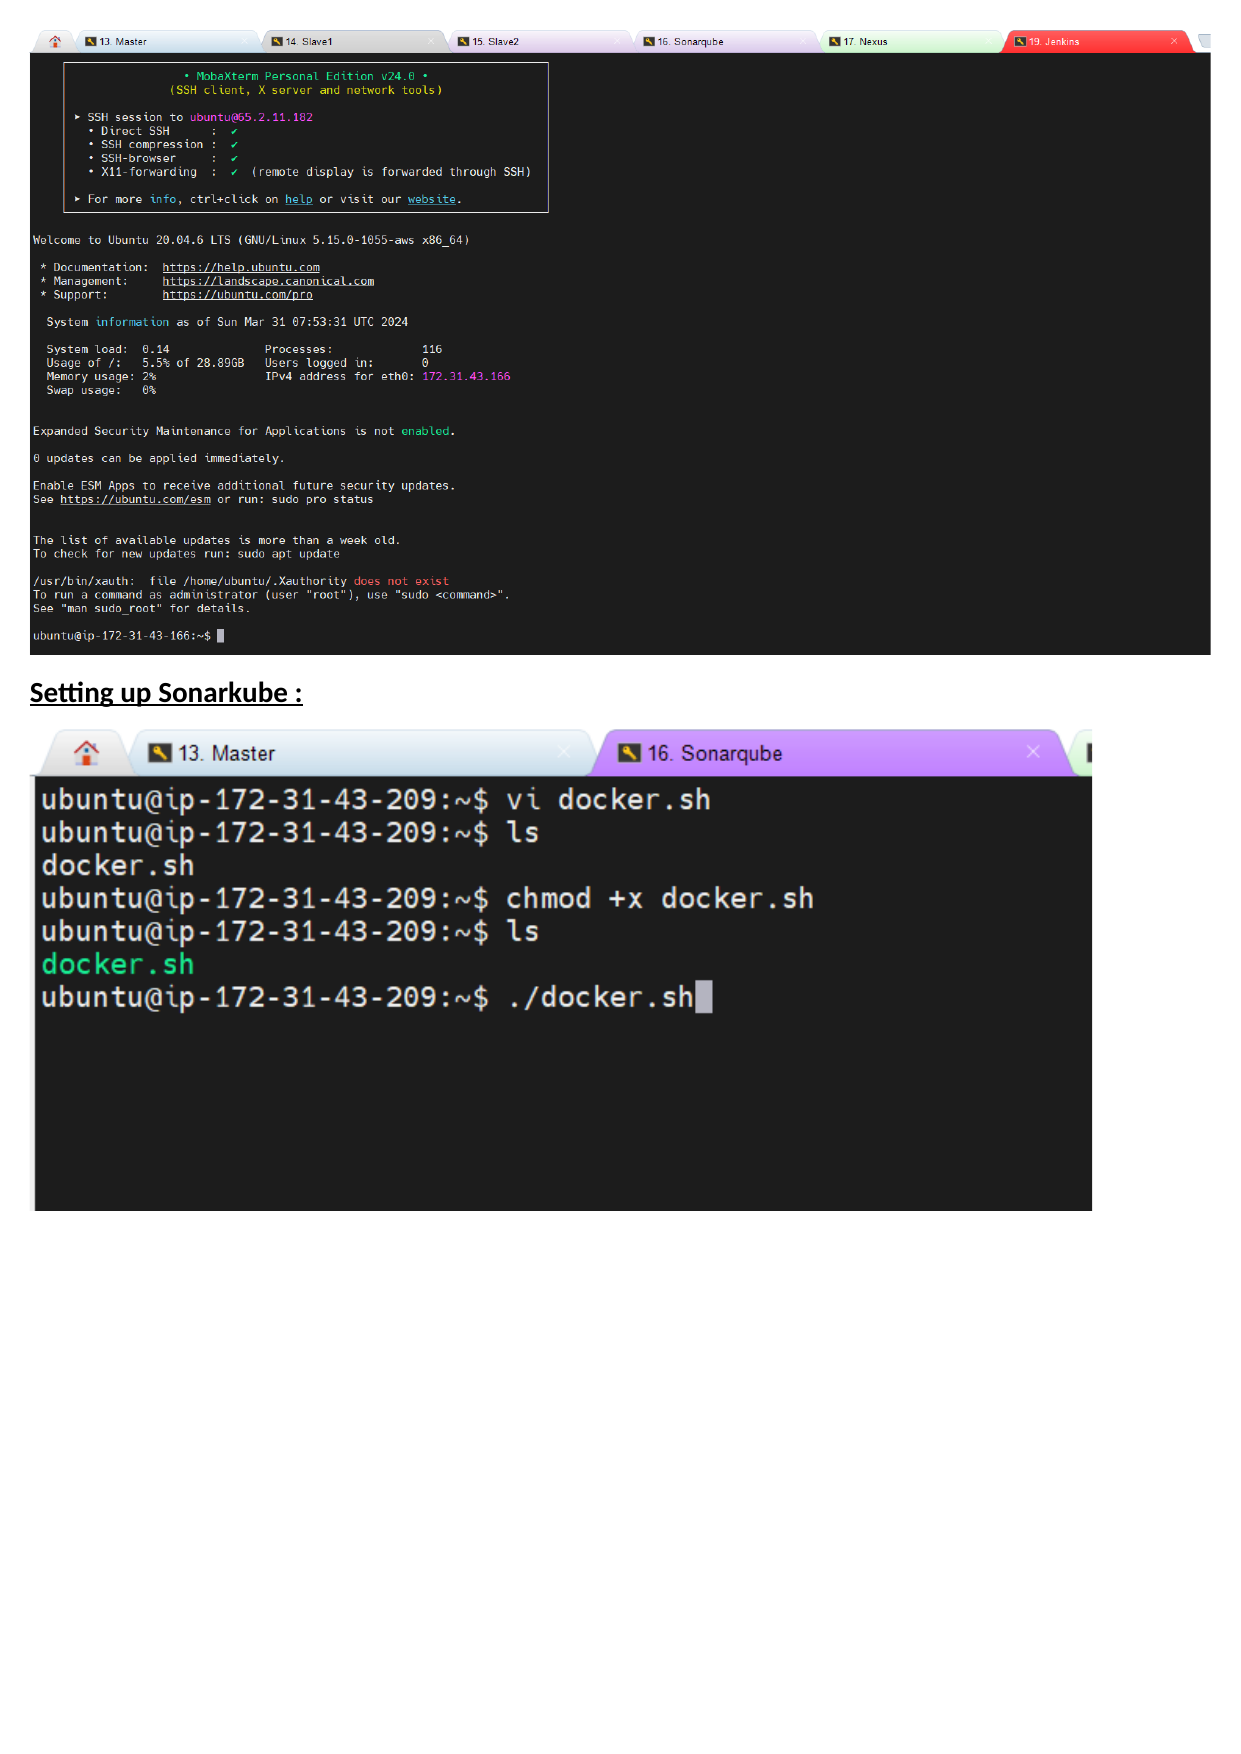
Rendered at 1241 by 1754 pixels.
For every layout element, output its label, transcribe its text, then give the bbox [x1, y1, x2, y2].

picture [29, 29, 1211, 655]
picture [29, 728, 1093, 1211]
text Setting up Sonarkube : [29, 674, 1211, 709]
